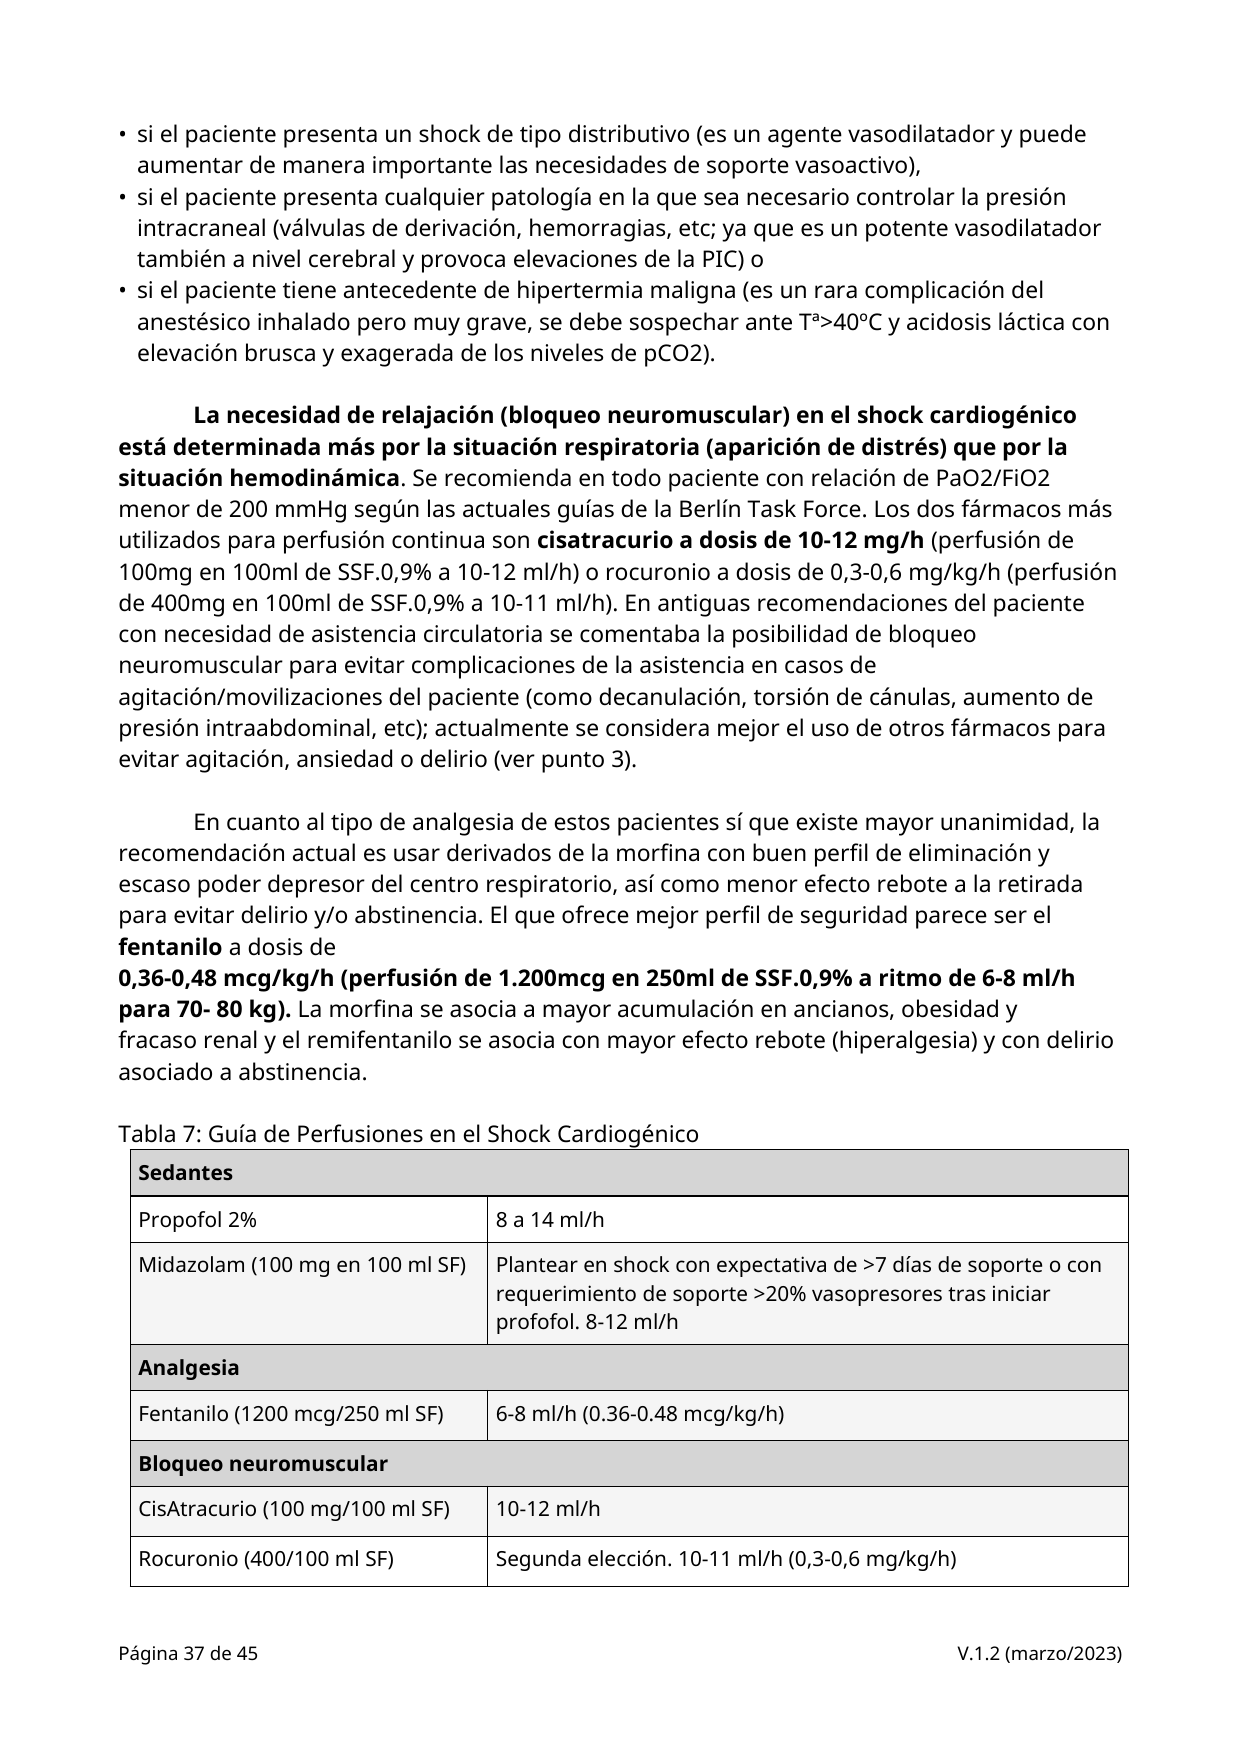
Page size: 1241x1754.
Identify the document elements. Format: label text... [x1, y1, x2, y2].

table_cell 10-12 ml/h [488, 1487, 1128, 1536]
table_cell Bloqueo neuromuscular [131, 1441, 1128, 1486]
list si el paciente presenta cualquier patología en la que sea necesario controlar la presión intracraneal (válvulas de derivación, hemorragias, etc; ya que es un potente vasodilatador también a nivel cerebral y provoca elevaciones de la PIC) o [118, 181, 1122, 274]
table_cell Fentanilo (1200 mcg/250 ml SF) [131, 1391, 487, 1440]
table_cell 6-8 ml/h (0.36-0.48 mcg/kg/h) [488, 1391, 1128, 1440]
text La necesidad de relajación (bloqueo neuromuscular) en el shock cardiogénico está determinada más por la situación respiratoria (aparición de distrés) que por la situación hemodinámica. Se recomienda en todo paciente con relación de PaO2/FiO2 menor de 200 mmHg según las actuales guías de la Berlín Task Force. Los dos fármacos más utilizados para perfusión continua son cisatracurio a dosis de 10-12 mg/h (perfusión de 100mg en 100ml de SSF.0,9% a 10-12 ml/h) o rocuronio a dosis de 0,3-0,6 mg/kg/h (perfusión de 400mg en 100ml de SSF.0,9% a 10-11 ml/h). En antiguas recomendaciones del paciente con necesidad de asistencia circulatoria se comentaba la posibilidad de bloqueo neuromuscular para evitar complicaciones de la asistencia en casos de agitación/movilizaciones del paciente (como decanulación, torsión de cánulas, aumento de presión intraabdominal, etc); actualmente se considera mejor el uso de otros fármacos para evitar agitación, ansiedad o delirio (ver punto 3). [118, 399, 1122, 774]
list si el paciente tiene antecedente de hipertermia maligna (es un rara complicación del anestésico inhalado pero muy grave, se debe sospechar ante Tª>40ºC y acidosis láctica con elevación brusca y exagerada de los niveles de pCO2). [118, 274, 1122, 368]
table_cell Midazolam (100 mg en 100 ml SF) [131, 1243, 487, 1344]
list si el paciente presenta un shock de tipo distributivo (es un agente vasodilatador y puede aumentar de manera importante las necesidades de soporte vasoactivo), [118, 118, 1122, 181]
text Tabla 7: Guía de Perfusiones en el Shock Cardiogénico [118, 1118, 1122, 1149]
table_cell Propofol 2% [131, 1197, 487, 1242]
table_cell 8 a 14 ml/h [488, 1197, 1128, 1242]
text fracaso renal y el remifentanilo se asocia con mayor efecto rebote (hiperalgesia) y con delirio [118, 1024, 1122, 1056]
table_header Sedantes [131, 1150, 1128, 1195]
text 0,36-0,48 mcg/kg/h (perfusión de 1.200mcg en 250ml de SSF.0,9% a ritmo de 6-8 ml/h para 70- 80 kg). La morfina se asocia a mayor acumulación en ancianos, obesidad y [118, 962, 1122, 1024]
table_cell Segunda elección. 10-11 ml/h (0,3-0,6 mg/kg/h) [488, 1537, 1128, 1586]
text En cuanto al tipo de analgesia de estos pacientes sí que existe mayor unanimidad, la recomendación actual es usar derivados de la morfina con buen perfil de eliminación y escaso poder depresor del centro respiratorio, así como menor efecto rebote a la retirada para evitar delirio y/o abstinencia. El que ofrece mejor perfil de seguridad parece ser el fentanilo a dosis de [118, 806, 1122, 962]
table_cell Plantear en shock con expectativa de >7 días de soporte o con requerimiento de soporte >20% vasopresores tras iniciar profofol. 8-12 ml/h [488, 1243, 1128, 1344]
table_cell CisAtracurio (100 mg/100 ml SF) [131, 1487, 487, 1536]
text asociado a abstinencia. [118, 1056, 1122, 1087]
table_cell Analgesia [131, 1345, 1128, 1390]
table_cell Rocuronio (400/100 ml SF) [131, 1537, 487, 1586]
